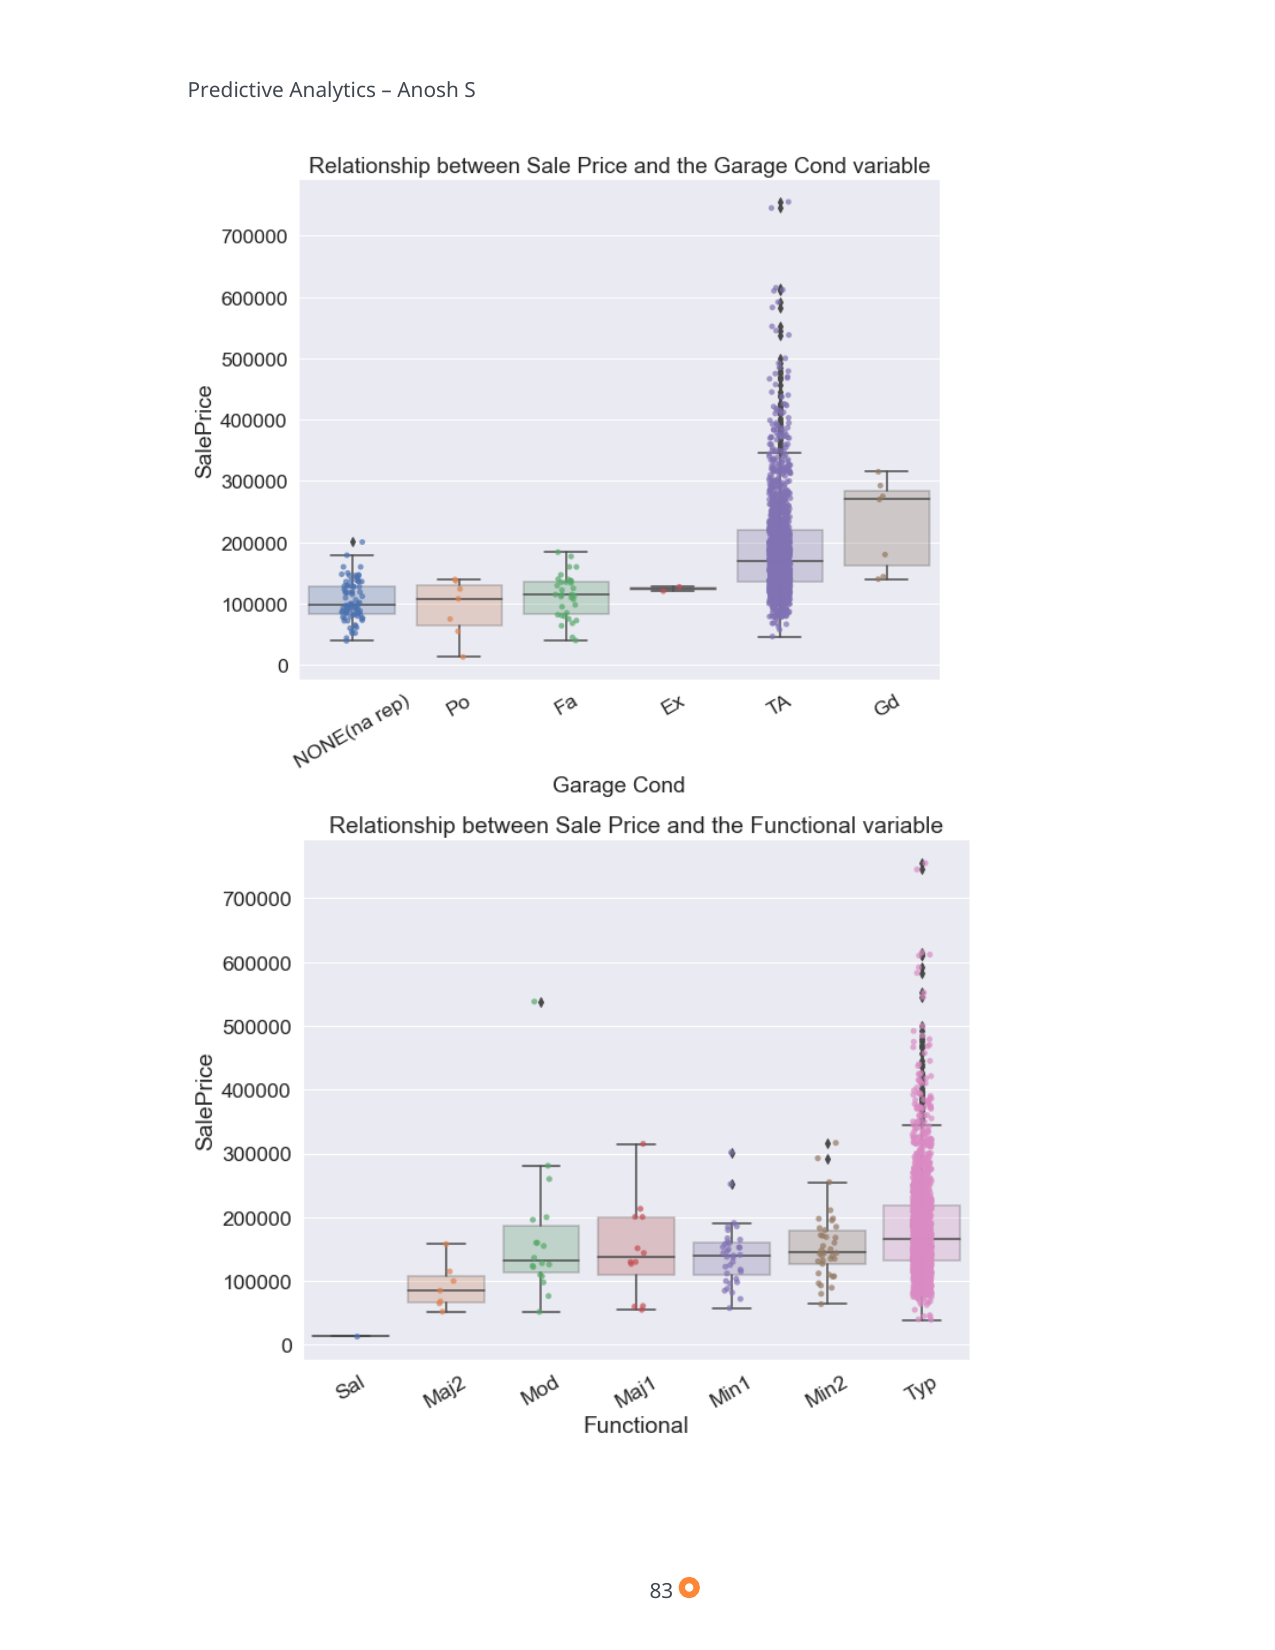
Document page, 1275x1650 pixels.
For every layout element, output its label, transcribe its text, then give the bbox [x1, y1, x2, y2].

picture [187, 150, 948, 804]
picture [187, 809, 978, 1445]
